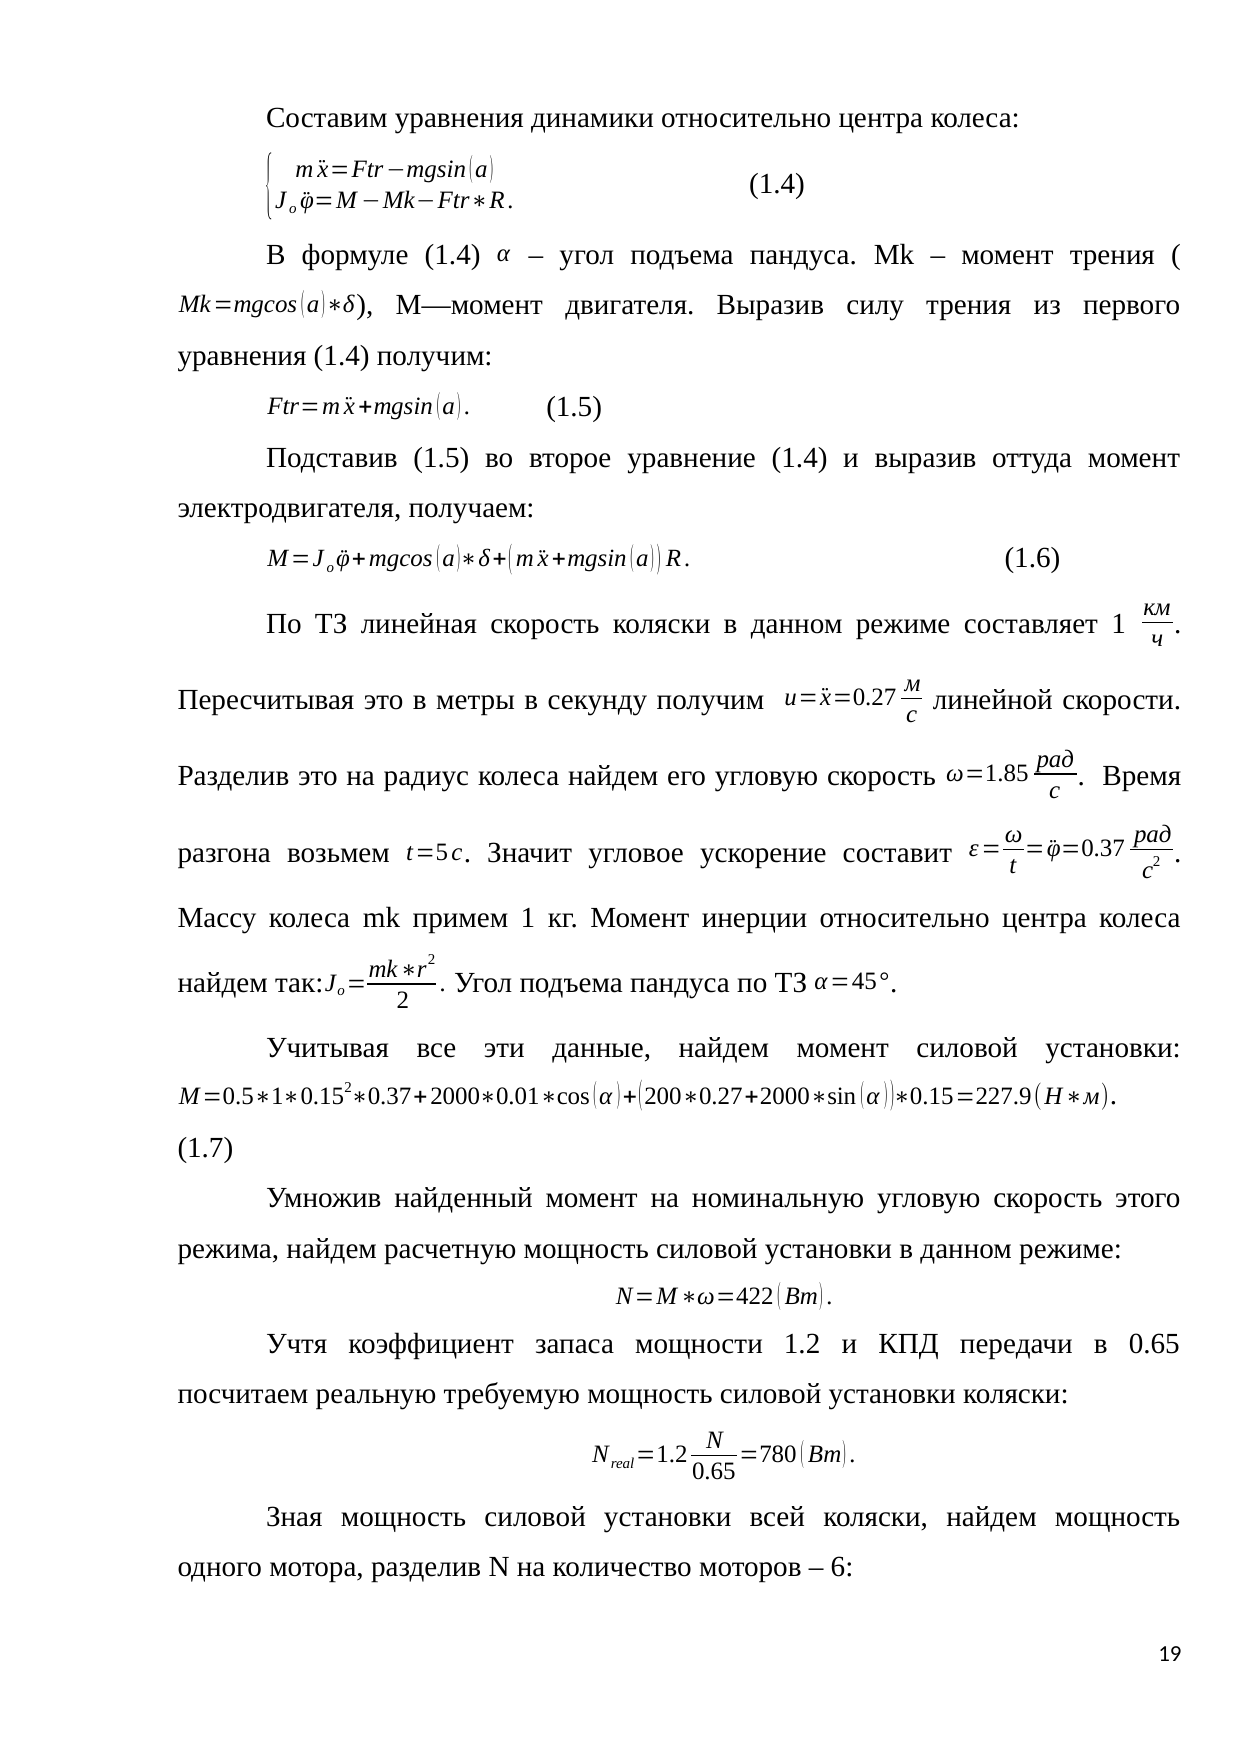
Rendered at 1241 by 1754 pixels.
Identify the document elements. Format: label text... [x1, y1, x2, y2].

text Учтя коэффициент запаса мощности 1.2 и КПД передачи в 0.65 посчитаем реальную требуемую мощность силовой установки коляски: [177, 1326, 1181, 1409]
text Зная мощность силовой установки всей коляски, найдем мощность одного мотора, разделив N на количество моторов – 6: [177, 1499, 1181, 1583]
text (1.6) [177, 541, 1181, 577]
text Умножив найденный момент на номинальную угловую скорость этого режима, найдем расчетную мощность силовой установки в данном режиме: [177, 1181, 1181, 1264]
text (1.5) [177, 389, 1181, 423]
text По ТЗ линейная скорость коляски в данном режиме составляет 1 . Пересчитывая это в метры в секунду получим линейной скорости. Разделив это на радиус колеса найдем его угловую скорость . Время разгона возьмем . Значит угловое ускорение составит . Массу колеса mk примем 1 кг. Момент инерции относительно центра колеса найдем так: Угол подъема пандуса по ТЗ . [177, 594, 1181, 1013]
text (1.4) [177, 151, 1181, 220]
text В формуле (1.4) – угол подъема пандуса. Mk – момент трения (), М—момент двигателя. Выразив силу трения из первого уравнения (1.4) получим: [177, 237, 1181, 372]
text Учитывая все эти данные, найдем момент силовой установки: . (1.7) [177, 1030, 1181, 1164]
text Составим уравнения динамики относительно центра колеса: [177, 100, 1181, 134]
text Подставив (1.5) во второе уравнение (1.4) и выразив оттуда момент электродвигателя, получаем: [177, 440, 1181, 524]
